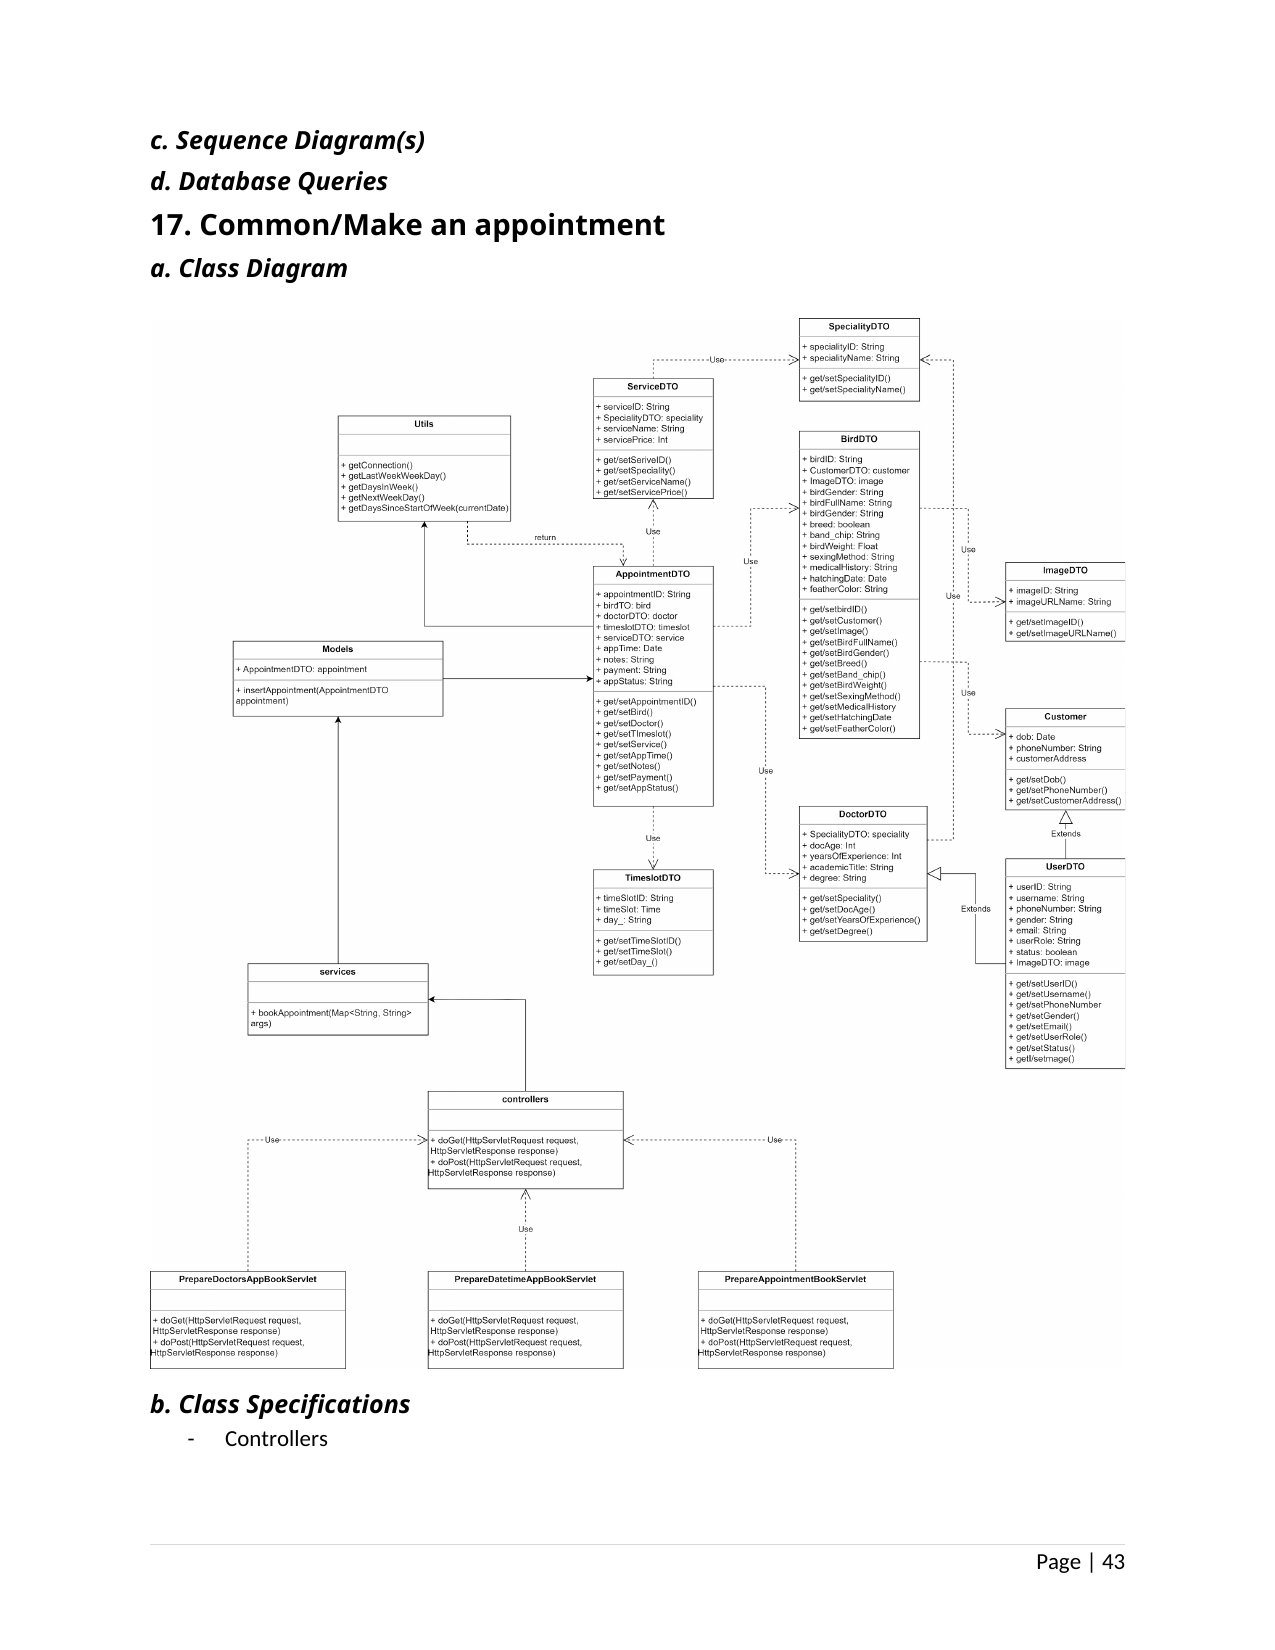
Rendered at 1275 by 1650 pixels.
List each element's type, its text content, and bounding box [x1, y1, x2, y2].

subtitle b. Class Specifications [150, 1387, 1125, 1421]
subtitle d. Database Queries [150, 163, 1125, 197]
subtitle c. Sequence Diagram(s) [150, 122, 1125, 156]
picture [150, 318, 1125, 1369]
list Controllers [187, 1424, 1125, 1452]
subtitle 17. Common/Make an appointment [150, 204, 1125, 244]
subtitle a. Class Diagram [150, 251, 1125, 285]
